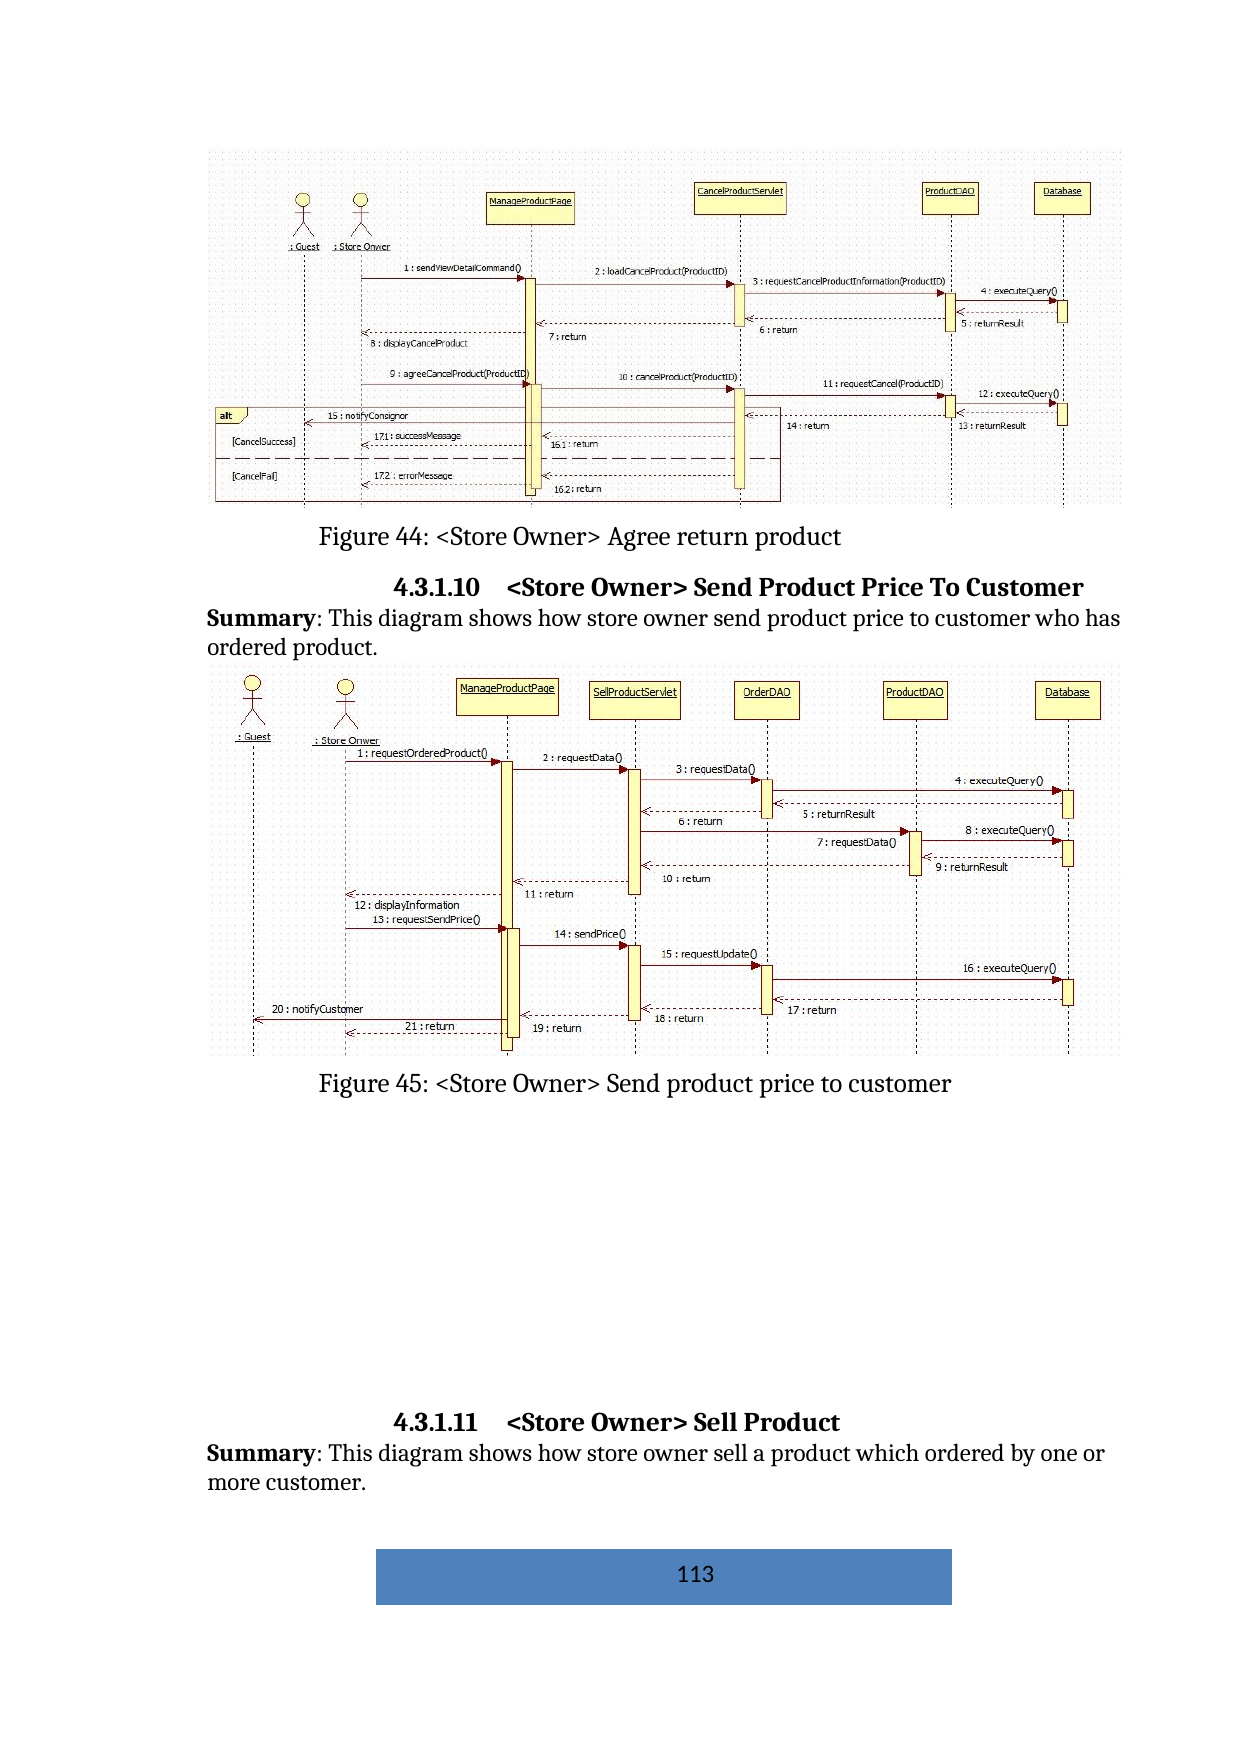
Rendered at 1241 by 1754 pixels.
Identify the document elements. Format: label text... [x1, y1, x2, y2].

text Summary: This diagram shows how store owner send product price to customer who has ordered product. [207, 604, 1122, 661]
subtitle <Store Owner> Send Product Price To Customer [393, 572, 1122, 604]
text Summary: This diagram shows how store owner sell a product which ordered by one or more customer. [207, 1439, 1122, 1496]
picture [207, 147, 1122, 508]
picture [207, 661, 1124, 1056]
text Figure 45: <Store Owner> Send product price to customer [318, 1068, 1122, 1099]
text Figure 44: <Store Owner> Agree return product [318, 521, 1122, 552]
subtitle <Store Owner> Sell Product [393, 1407, 1122, 1439]
